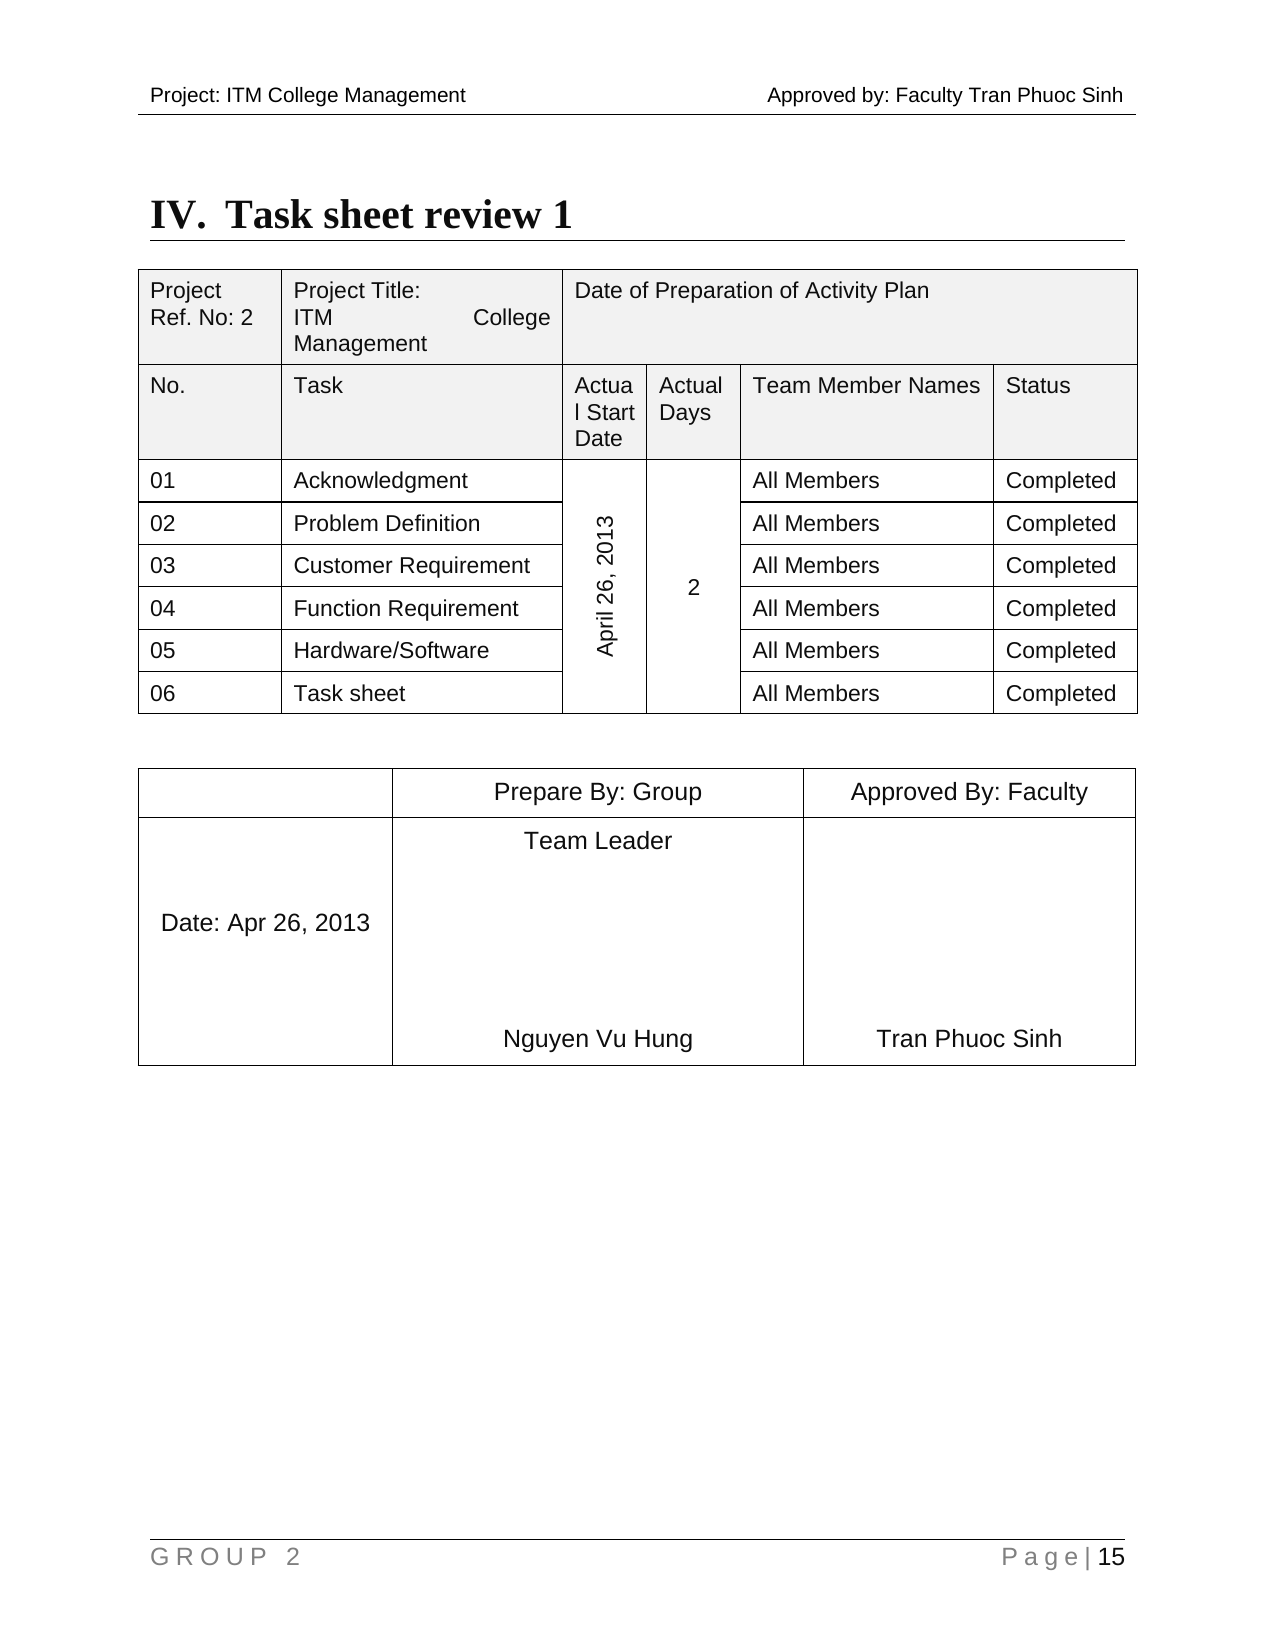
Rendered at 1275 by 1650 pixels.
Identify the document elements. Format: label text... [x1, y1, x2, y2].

table_cell Completed [994, 587, 1137, 628]
table_cell All Members [741, 630, 993, 671]
table_cell 04 [139, 587, 281, 628]
table_cell Actual Days [647, 365, 740, 459]
table_cell 2 [647, 460, 740, 713]
table_cell 01 [139, 460, 281, 501]
table_cell Hardware/Software [282, 630, 562, 671]
table_header Prepare By: Group [393, 769, 803, 817]
table_cell Customer Requirement [282, 545, 562, 586]
table_cell Status [994, 365, 1137, 459]
table_cell Team Leader Nguyen Vu Hung [393, 818, 803, 1064]
table_cell Function Requirement [282, 587, 562, 628]
table_cell Date: Apr 26, 2013 [139, 818, 392, 1064]
table_cell Completed [994, 630, 1137, 671]
table_cell 06 [139, 672, 281, 713]
table_cell Acknowledgment [282, 460, 562, 501]
table_cell 02 [139, 503, 281, 544]
table_cell 03 [139, 545, 281, 586]
table_cell Task [282, 365, 562, 459]
table_cell April 26, 2013 [563, 460, 646, 713]
table_cell No. [139, 365, 281, 459]
table_cell All Members [741, 503, 993, 544]
subtitle Task sheet review 1 [150, 190, 1125, 240]
table_header Project Ref. No: 2 [139, 270, 281, 364]
table_cell Completed [994, 503, 1137, 544]
table_cell Tran Phuoc Sinh [804, 818, 1135, 1064]
table_header Approved By: Faculty [804, 769, 1135, 817]
table_cell Completed [994, 672, 1137, 713]
table_cell Task sheet [282, 672, 562, 713]
table_cell Completed [994, 460, 1137, 501]
table_cell All Members [741, 672, 993, 713]
table_cell Problem Definition [282, 503, 562, 544]
table_cell 05 [139, 630, 281, 671]
table_header Project Title: ITM College Management [282, 270, 562, 364]
table_cell All Members [741, 460, 993, 501]
table_cell Actual Start Date [563, 365, 646, 459]
table_cell All Members [741, 545, 993, 586]
table_cell Team Member Names [741, 365, 993, 459]
table_header [139, 769, 392, 817]
table_header Date of Preparation of Activity Plan [563, 270, 1137, 364]
table_cell All Members [741, 587, 993, 628]
table_cell Completed [994, 545, 1137, 586]
